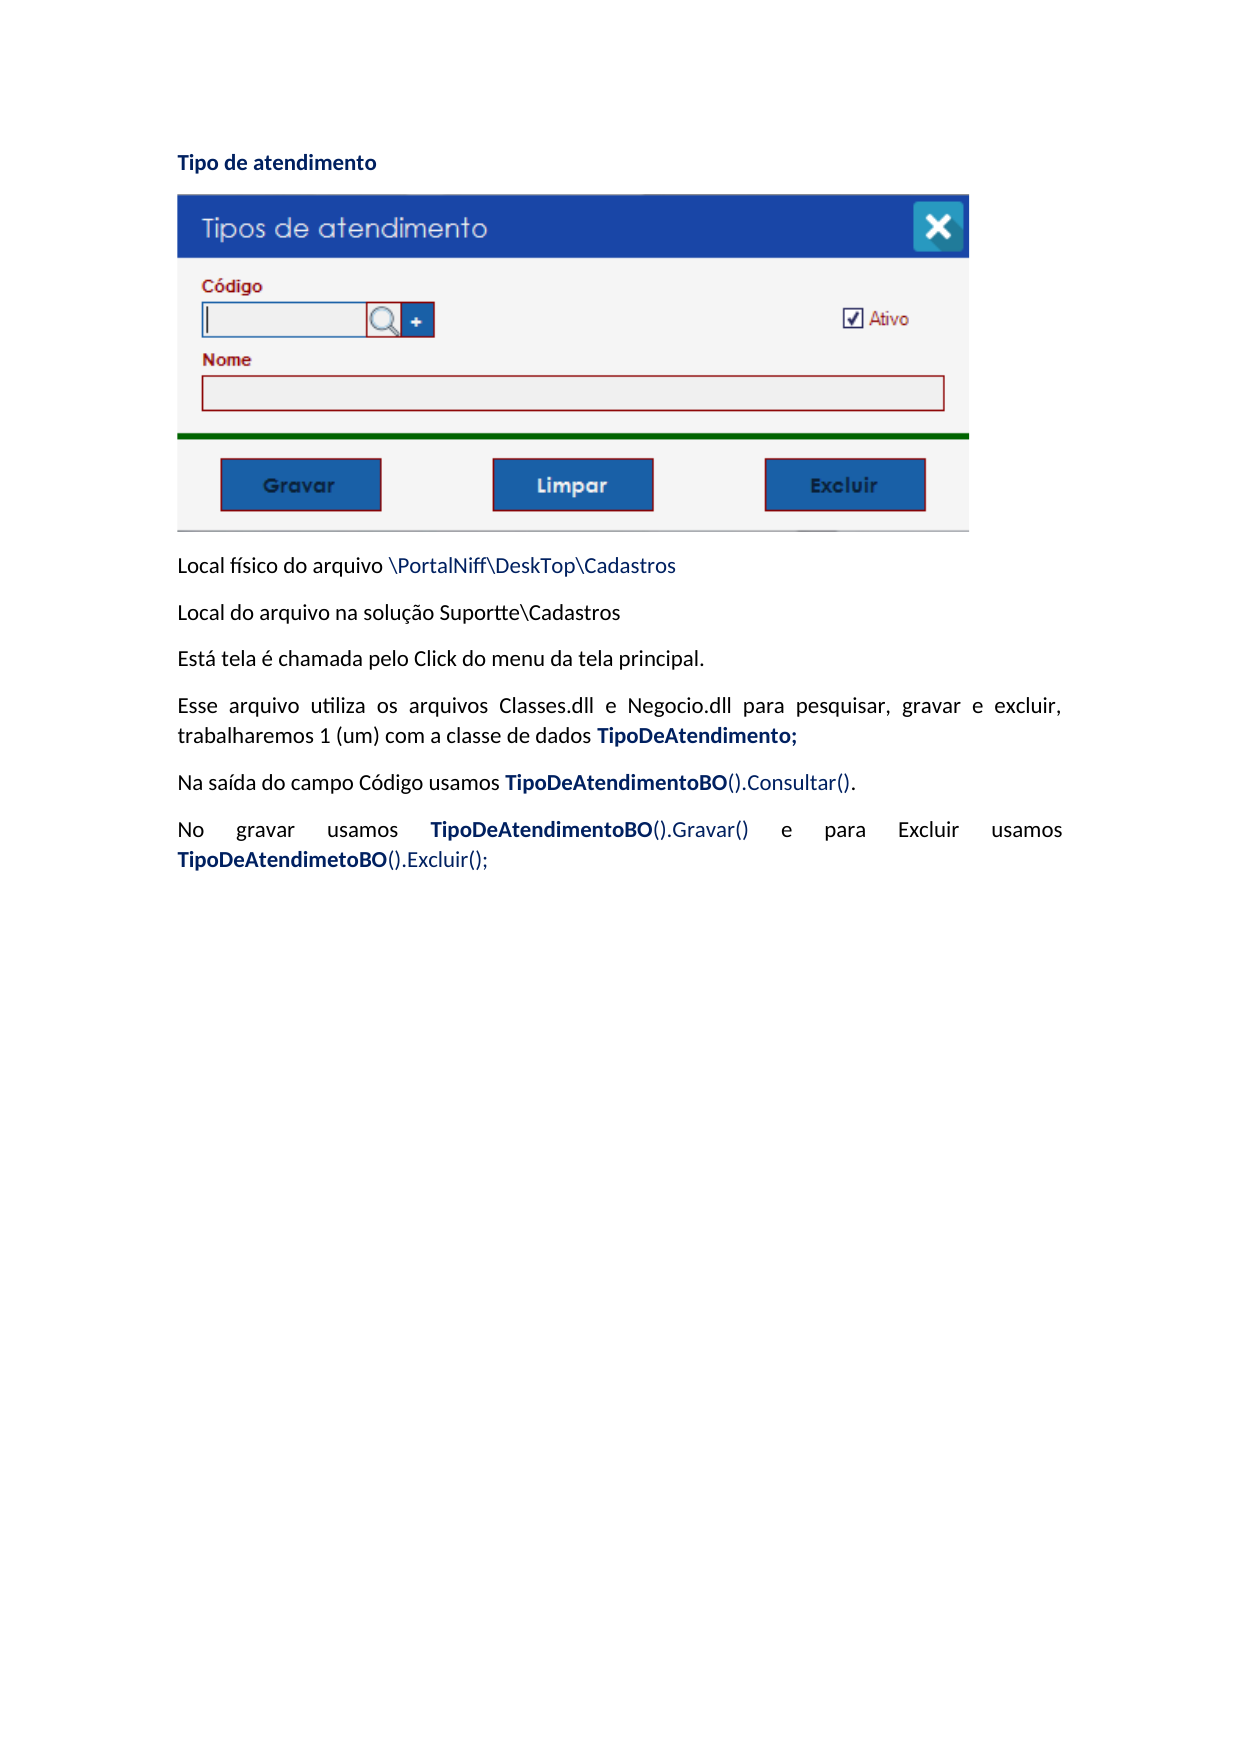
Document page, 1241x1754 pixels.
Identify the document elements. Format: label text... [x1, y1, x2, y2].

text Está tela é chamada pelo Click do menu da tela principal. [177, 644, 1063, 672]
text Tipo de atendimento [177, 148, 1063, 176]
text No gravar usamos TipoDeAtendimentoBO().Gravar() e para Excluir usamos TipoDeAtendimetoBO().Excluir(); [177, 815, 1063, 873]
text Local do arquivo na solução Suportte\Cadastros [177, 598, 1063, 626]
picture [177, 194, 970, 532]
text Na saída do campo Código usamos TipoDeAtendimentoBO().Consultar(). [177, 768, 1063, 796]
text Esse arquivo utiliza os arquivos Classes.dll e Negocio.dll para pesquisar, gravar e excluir, trabalharemos 1 (um) com a classe de dados TipoDeAtendimento; [177, 691, 1063, 749]
text Local físico do arquivo \PortalNiff\DeskTop\Cadastros [177, 551, 1063, 579]
